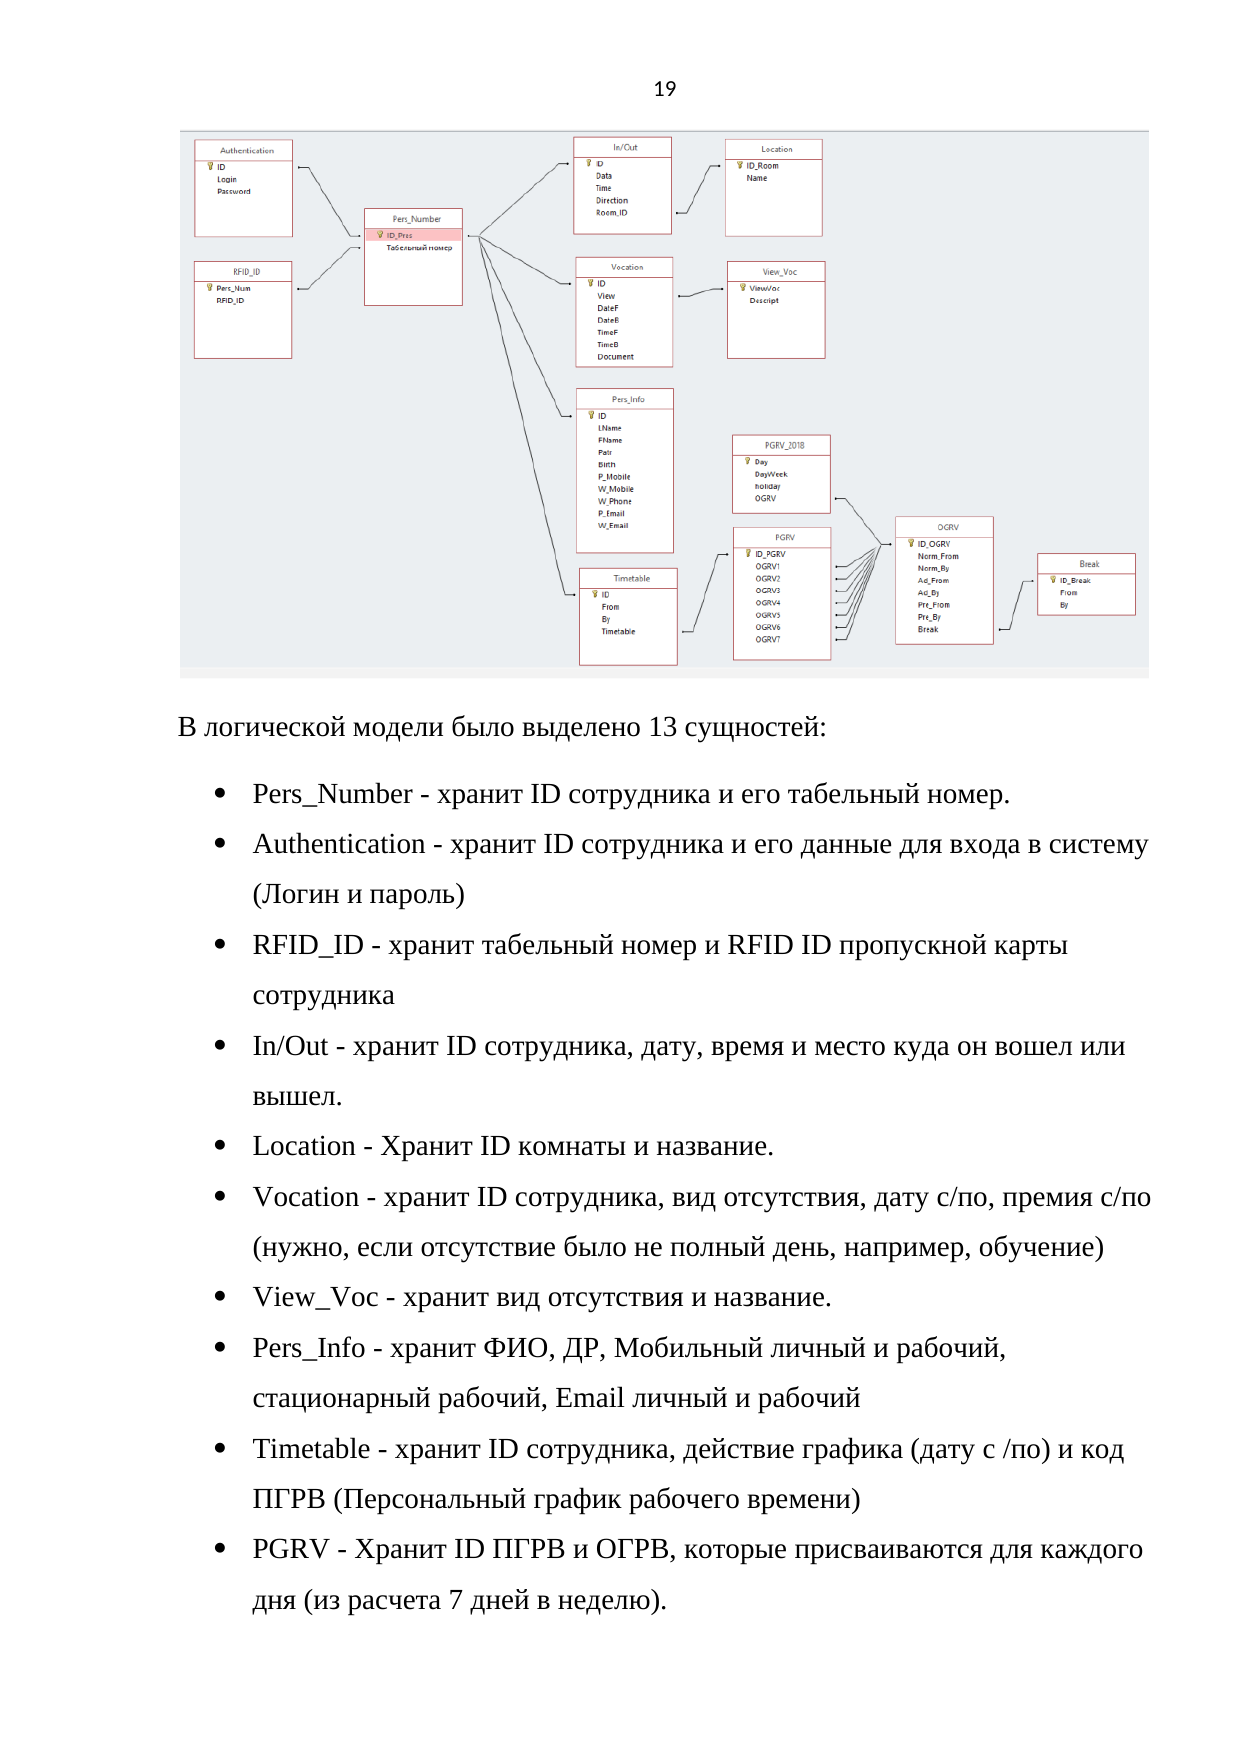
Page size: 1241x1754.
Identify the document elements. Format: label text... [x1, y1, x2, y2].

list RFID_ID - хранит табельный номер и RFID ID пропускной карты сотрудника [215, 927, 1152, 1011]
list PGRV - Хранит ID ПГРВ и ОГРВ, которые присваиваются для каждого дня (из расчета 7 дней в неделю). [215, 1531, 1152, 1615]
text В логической модели было выделено 13 сущностей: [177, 709, 1152, 742]
list Authentication - хранит ID сотрудника и его данные для входа в систему (Логин и пароль) [215, 826, 1152, 910]
list Location - Хранит ID комнаты и название. [215, 1128, 1152, 1162]
list View_Voc - хранит вид отсутствия и название. [215, 1279, 1152, 1313]
list Timetable - хранит ID сотрудника, действие графика (дату с /по) и код ПГРВ (Персональный график рабочего времени) [215, 1431, 1152, 1515]
list In/Out - хранит ID сотрудника, дату, время и место куда он вошел или вышел. [215, 1028, 1152, 1112]
list Vocation - хранит ID сотрудника, вид отсутствия, дату с/по, премия с/по (нужно, если отсутствие было не полный день, например, обучение) [215, 1179, 1152, 1263]
list Pers_Number - хранит ID сотрудника и его табельный номер. [215, 776, 1152, 809]
list Pers_Info - хранит ФИО, ДР, Мобильный личный и рабочий, стационарный рабочий, Email личный и рабочий [215, 1330, 1152, 1414]
picture [180, 129, 1149, 679]
